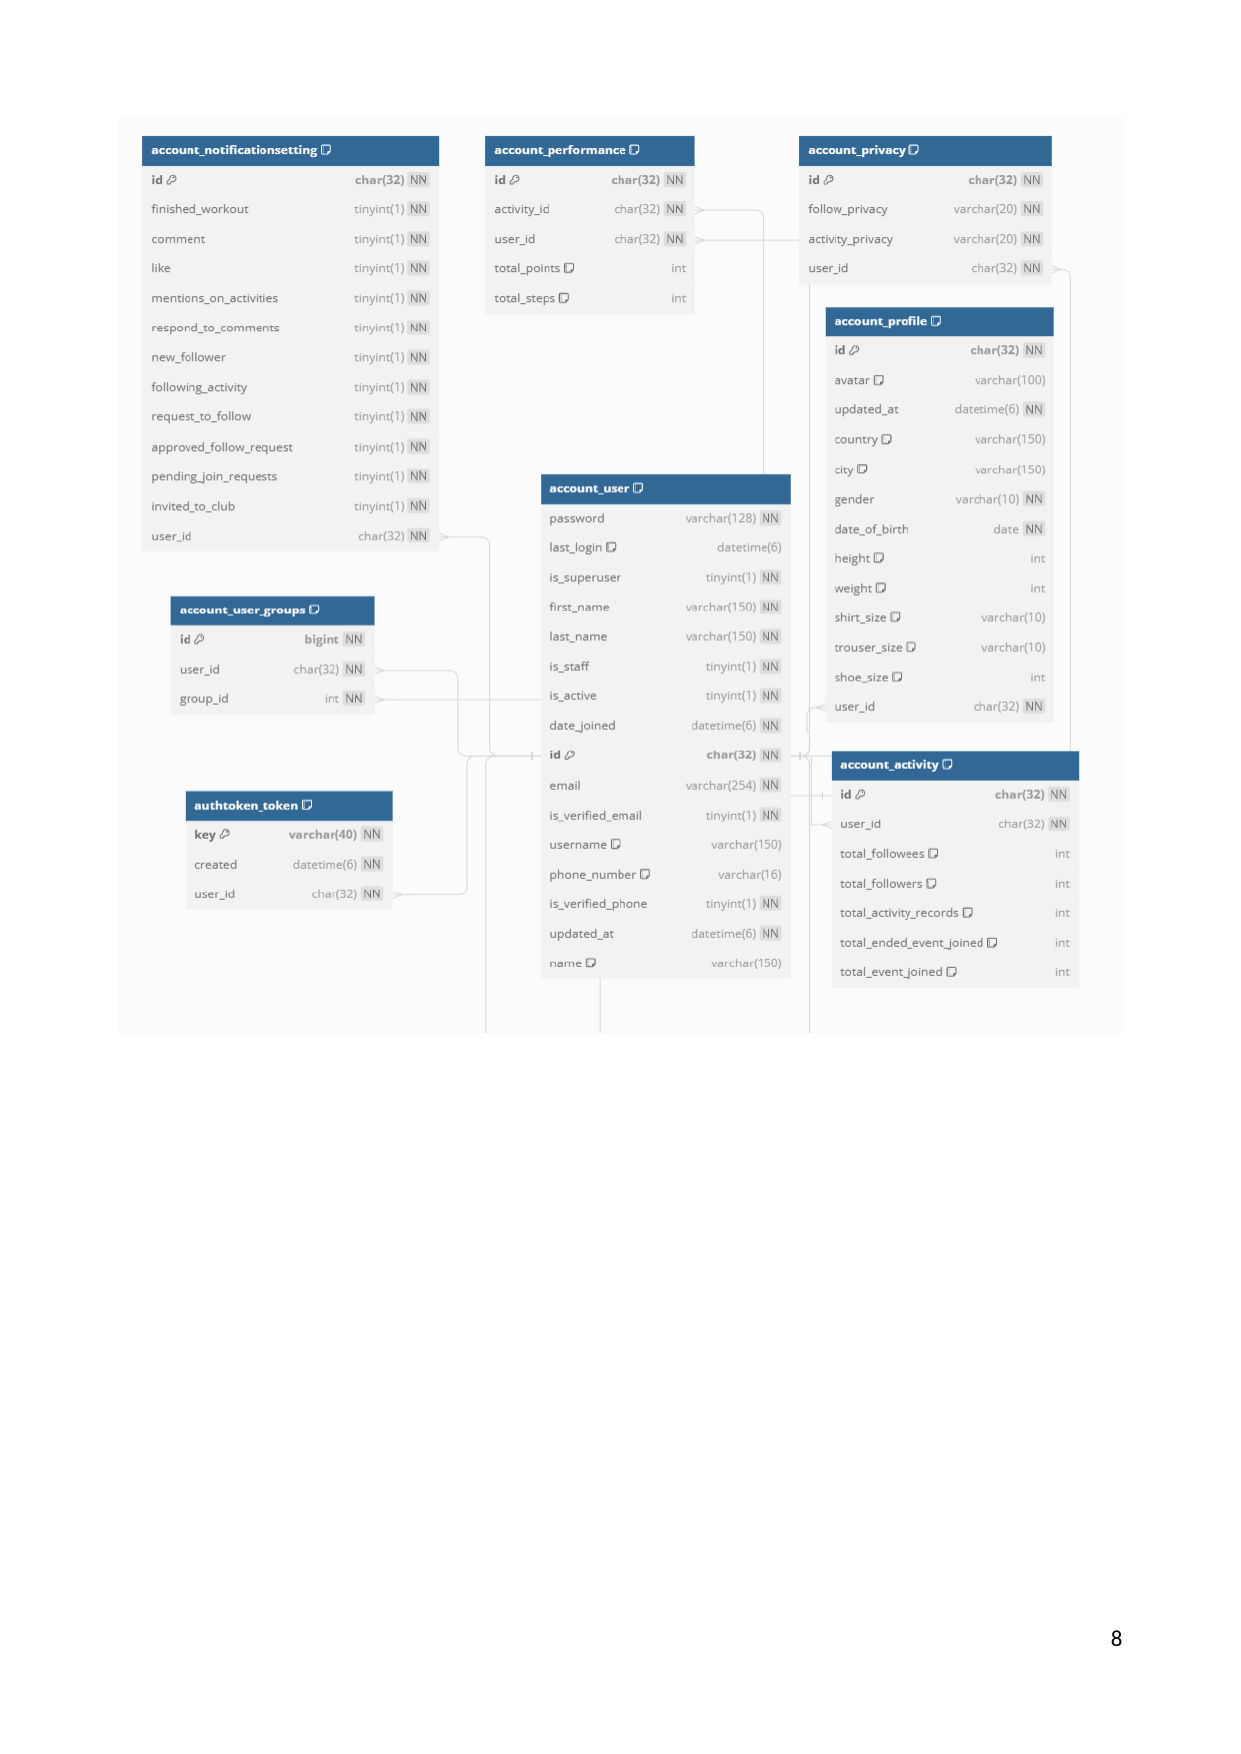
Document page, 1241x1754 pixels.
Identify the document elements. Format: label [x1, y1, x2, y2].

picture [118, 118, 1123, 1033]
